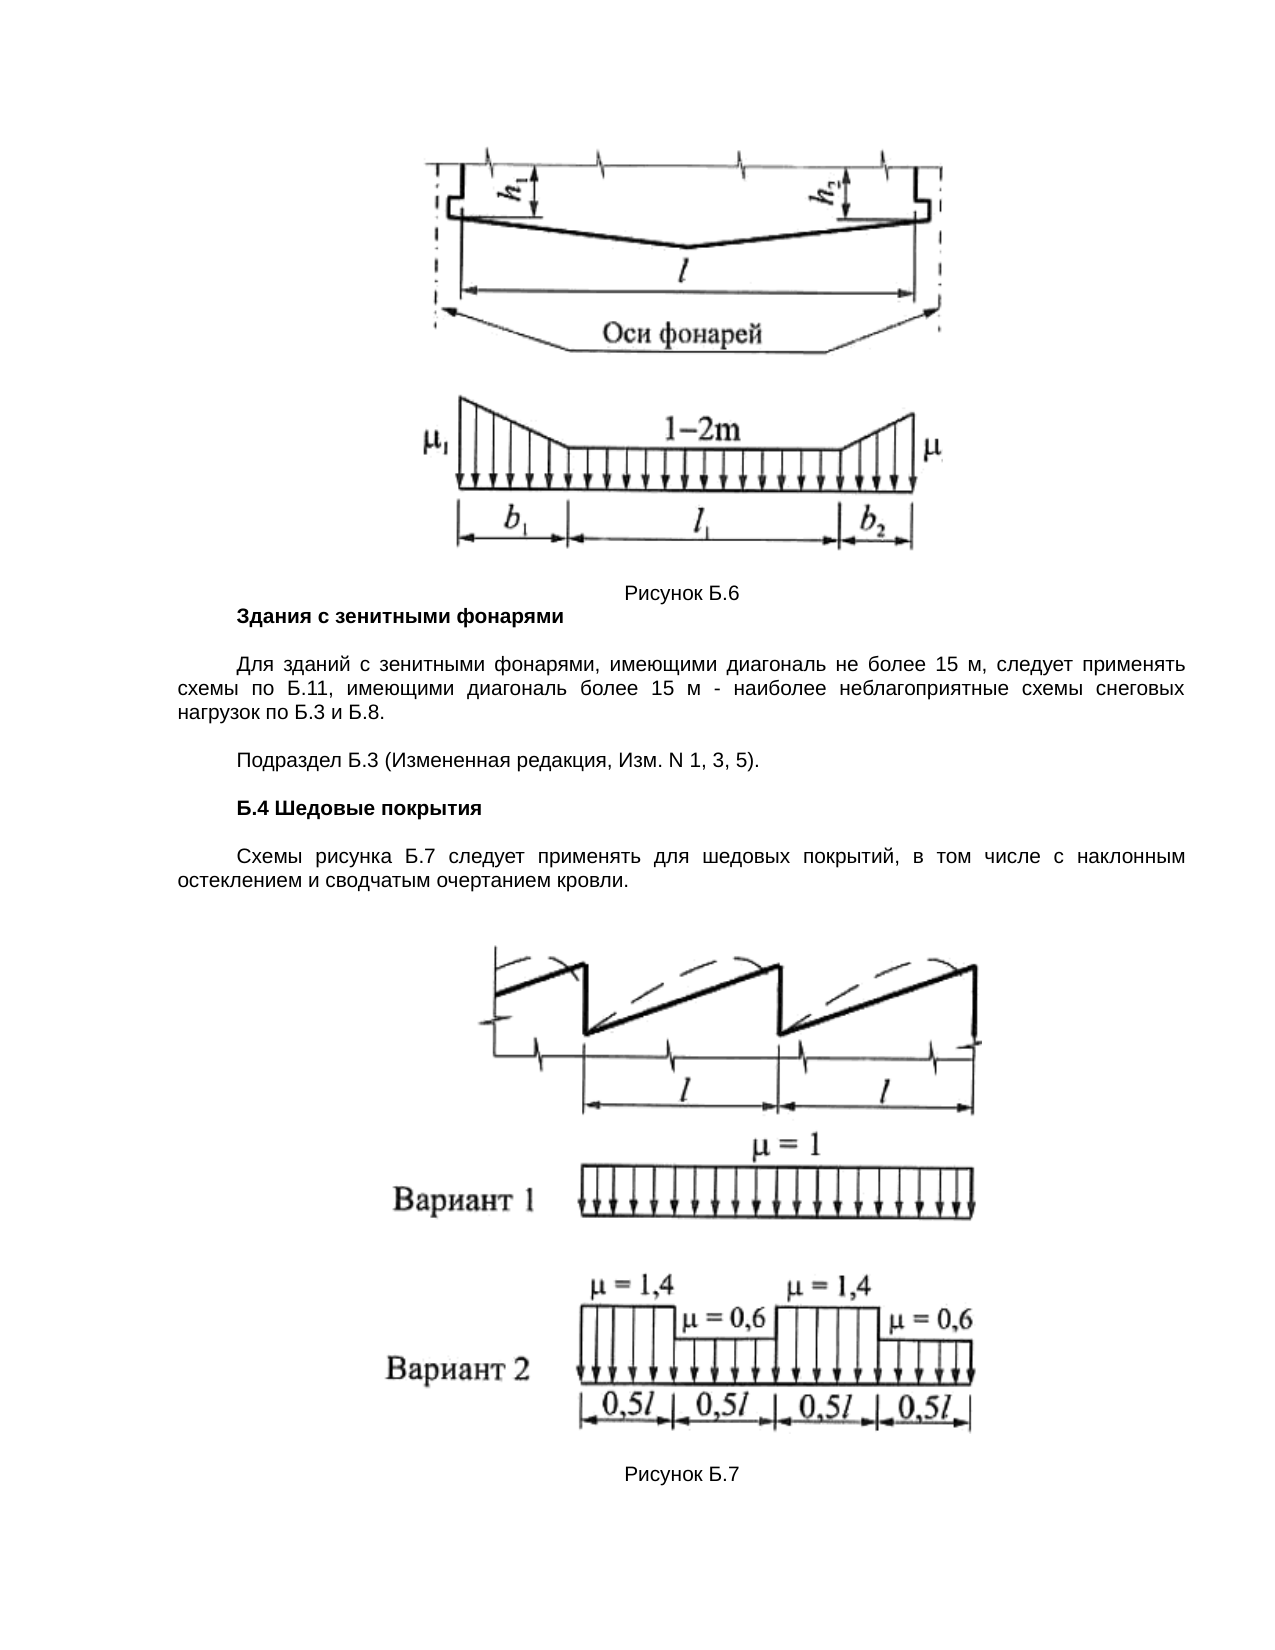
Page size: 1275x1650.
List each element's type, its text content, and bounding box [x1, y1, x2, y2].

text Рисунок Б.7 [177, 1462, 1186, 1486]
text Для зданий с зенитными фонарями, имеющими диагональ не более 15 м, следует применять схемы по Б.11, имеющими диагональ более 15 м - наиболее неблагоприятные схемы снеговых нагрузок по Б.3 и Б.8. [177, 652, 1186, 724]
text Рисунок Б.6 [177, 580, 1186, 604]
text Подраздел Б.3 (Измененная редакция, Изм. N 1, 3, 5). [177, 748, 1186, 772]
text Схемы рисунка Б.7 следует применять для шедовых покрытий, в том числе с наклонным остеклением и сводчатым очертанием кровли. [177, 844, 1186, 892]
picture [382, 944, 982, 1434]
picture [421, 146, 943, 552]
text Б.4 Шедовые покрытия [177, 796, 1186, 820]
text Здания с зенитными фонарями [177, 604, 1186, 628]
